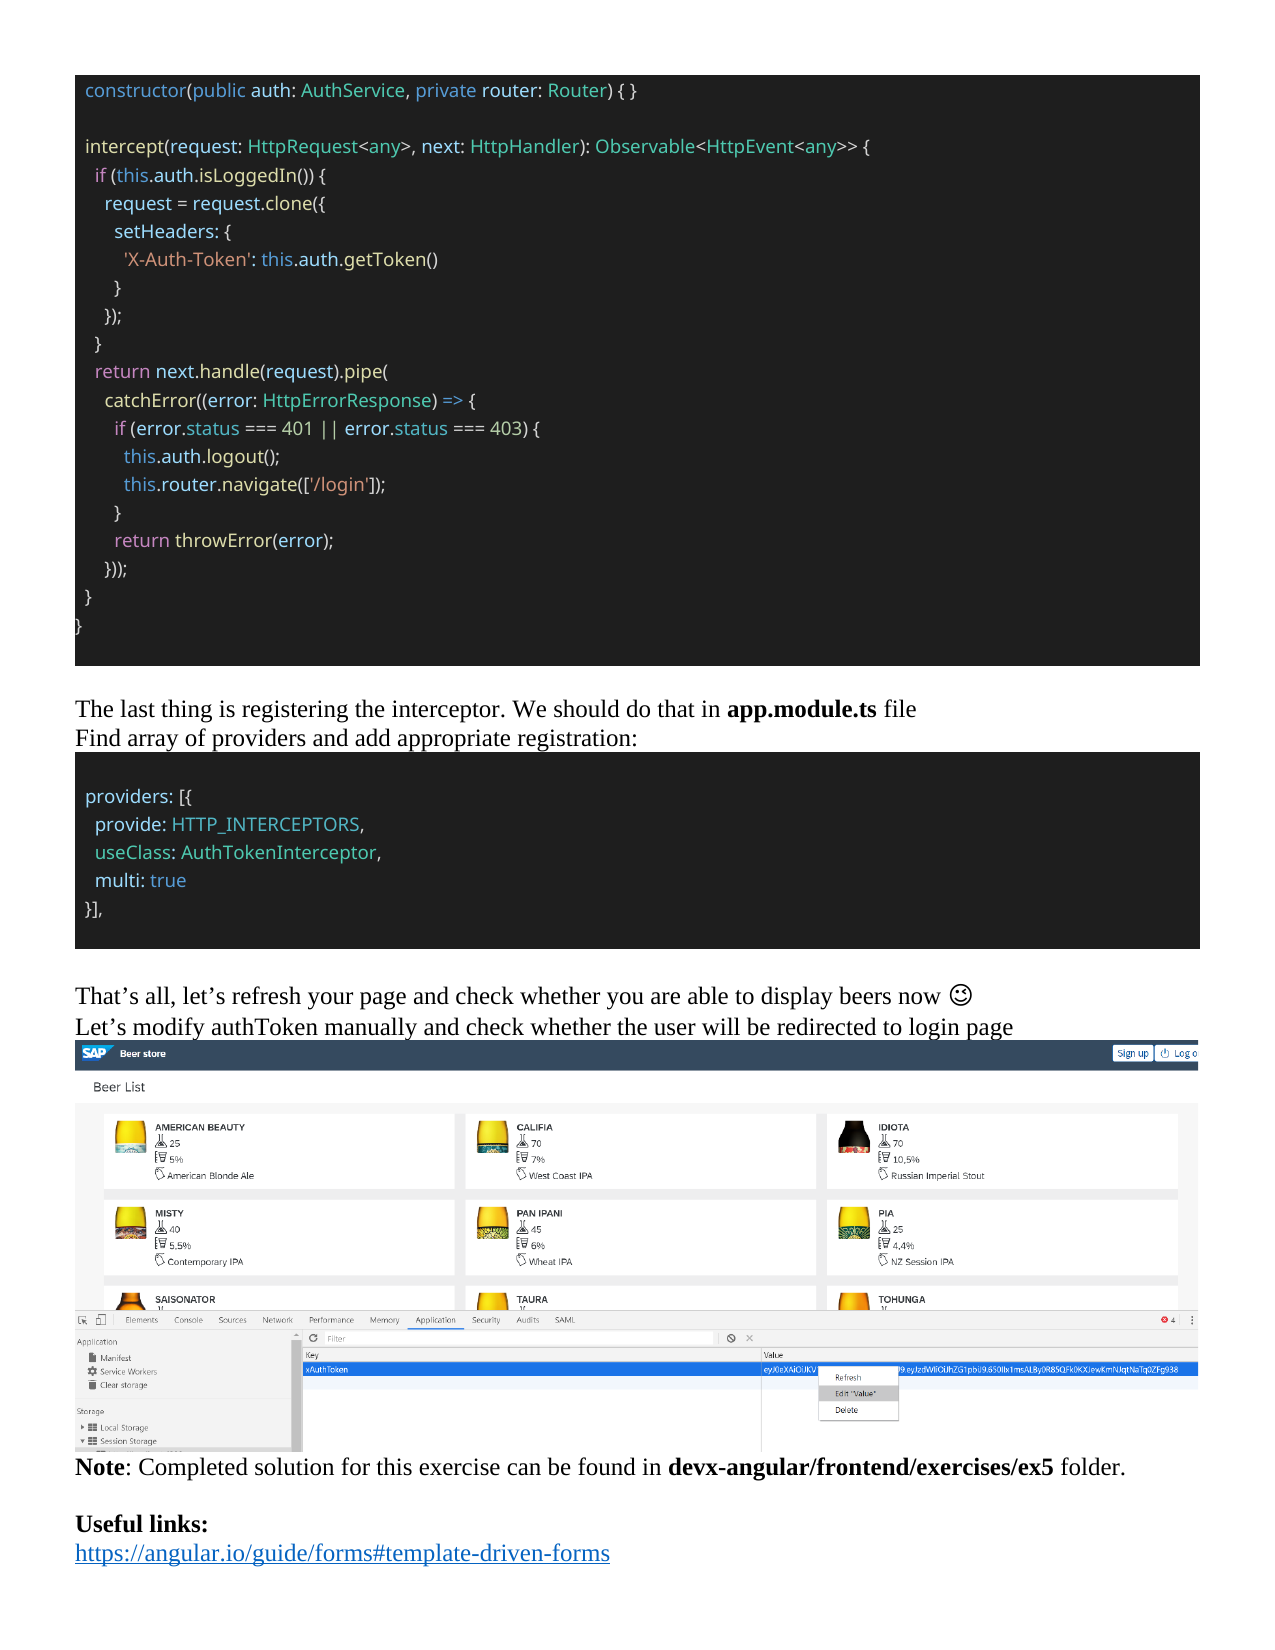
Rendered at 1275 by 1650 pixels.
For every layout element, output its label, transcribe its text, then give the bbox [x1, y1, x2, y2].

text The last thing is registering the interceptor. We should do that in app.module.ts file [75, 694, 1200, 723]
text multi: true [75, 865, 1200, 893]
text catchError((error: HttpErrorResponse) => { [75, 384, 1200, 412]
text if (error.status === 401 || error.status === 403) { [75, 412, 1200, 441]
text } [75, 272, 1200, 300]
text Find array of providers and add appropriate registration: [75, 723, 1200, 752]
text Useful links: [75, 1509, 1200, 1538]
text That’s all, let’s refresh your page and check whether you are able to display beers now [75, 978, 1200, 1012]
text 'X-Auth-Token': this.auth.getToken() [75, 244, 1200, 272]
text }); [75, 300, 1200, 328]
text } [75, 581, 1200, 609]
text constructor(public auth: AuthService, private router: Router) { } [75, 75, 1200, 103]
text } [75, 497, 1200, 525]
text } [75, 609, 1200, 637]
text } [75, 328, 1200, 356]
text setHeaders: { [75, 216, 1200, 244]
text Let’s modify authToken manually and check whether the user will be redirected to login page [75, 1012, 1200, 1041]
text this.auth.logout(); [75, 441, 1200, 469]
picture [75, 1040, 1199, 1452]
text useClass: AuthTokenInterceptor, [75, 837, 1200, 865]
text providers: [{ [75, 780, 1200, 808]
text if (this.auth.isLoggedIn()) { [75, 159, 1200, 187]
text return next.handle(request).pipe( [75, 356, 1200, 384]
text provide: HTTP_INTERCEPTORS, [75, 808, 1200, 837]
text })); [75, 553, 1200, 581]
text this.router.navigate(['/login']); [75, 469, 1200, 497]
text return throwError(error); [75, 525, 1200, 553]
text intercept(request: HttpRequest<any>, next: HttpHandler): Observable<HttpEvent<any>> { [75, 131, 1200, 159]
text https://angular.io/guide/forms#template-driven-forms [75, 1538, 1200, 1567]
text request = request.clone({ [75, 187, 1200, 216]
text }], [75, 893, 1200, 921]
text Note: Completed solution for this exercise can be found in devx-angular/frontend/exercises/ex5 folder. [75, 1452, 1200, 1480]
